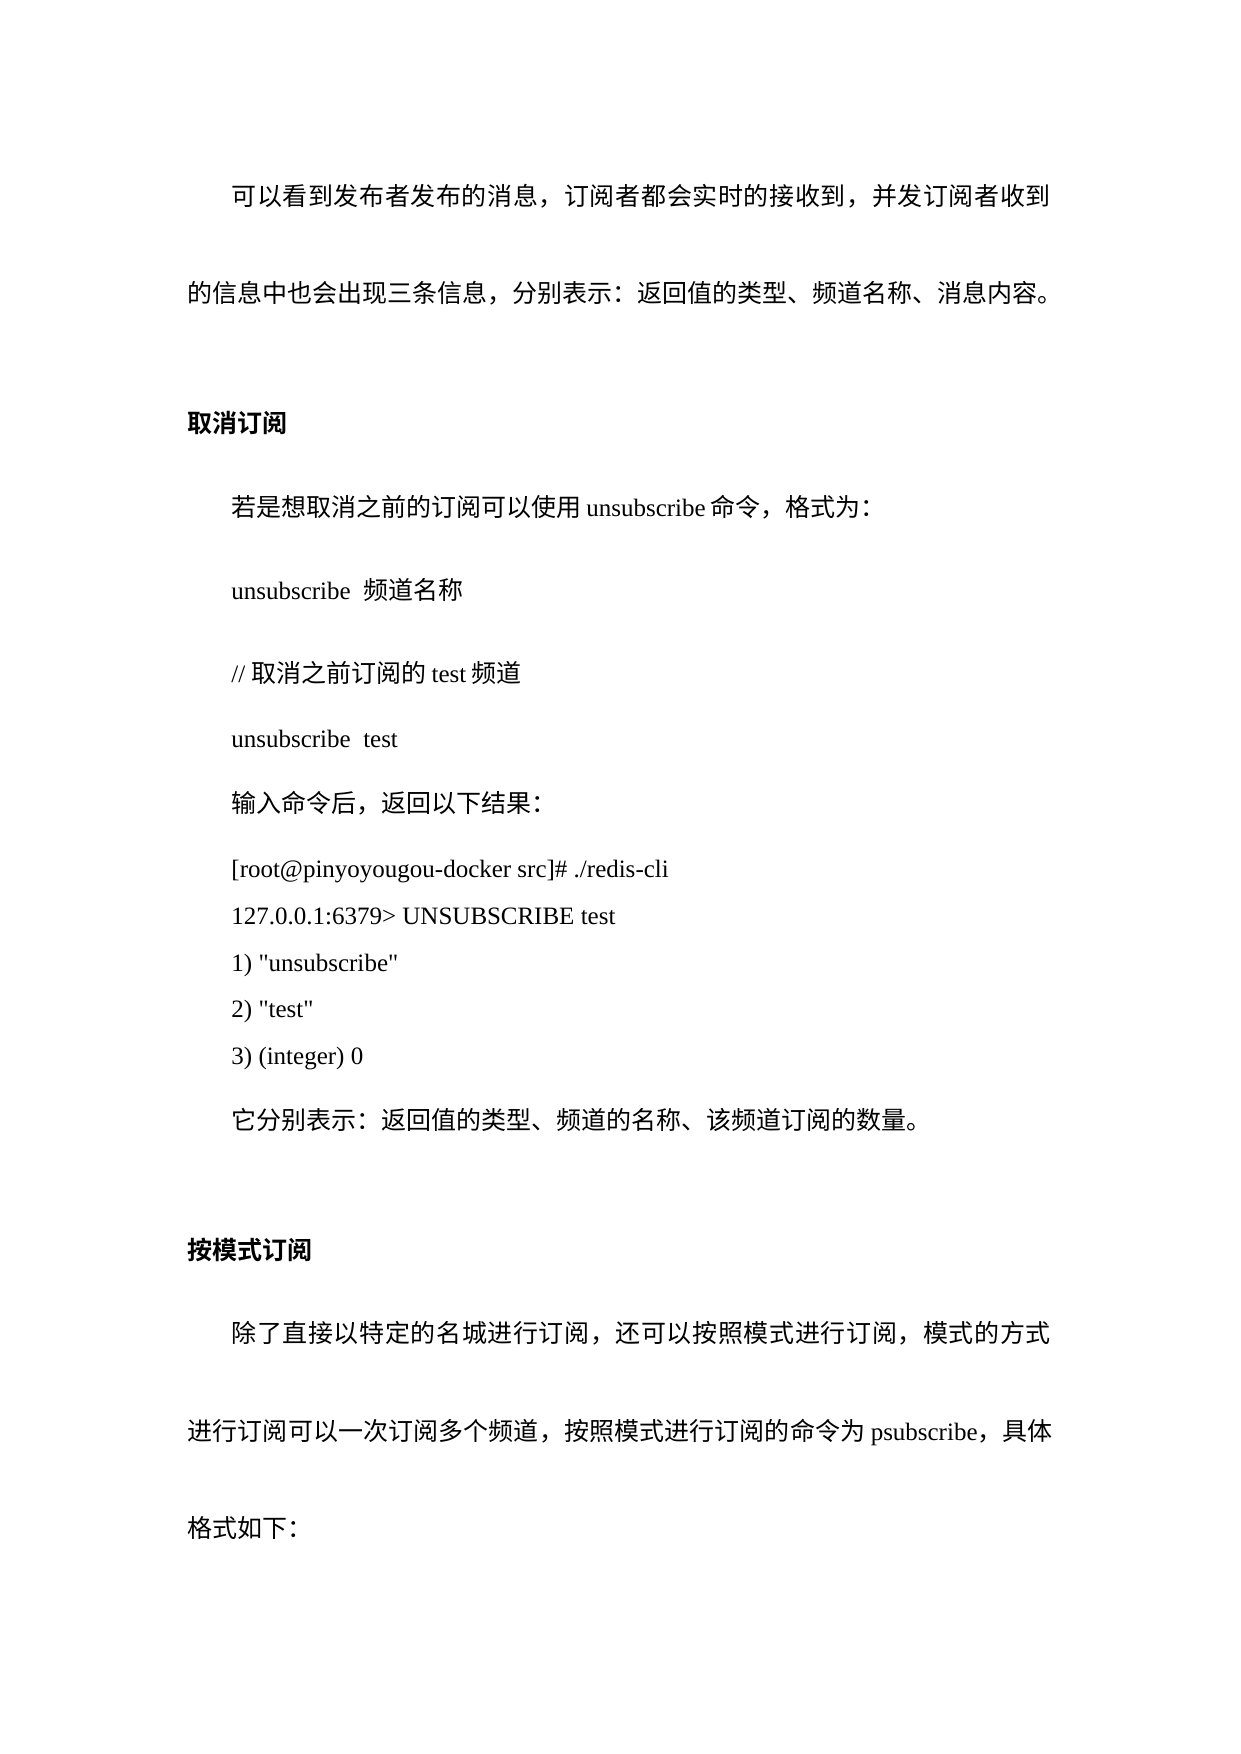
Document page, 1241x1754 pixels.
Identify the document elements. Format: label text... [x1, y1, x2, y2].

text 输入命令后，返回以下结果： [187, 769, 1053, 834]
text 3) (integer) 0 [187, 1039, 1053, 1072]
text 可以看到发布者发布的消息，订阅者都会实时的接收到，并发订阅者收到的信息中也会出现三条信息，分别表示：返回值的类型、频道名称、消息内容。 [187, 162, 1053, 324]
text 127.0.0.1:6379> UNSUBSCRIBE test [187, 899, 1053, 931]
subtitle 取消订阅 [187, 389, 1053, 454]
text 1) "unsubscribe" [187, 946, 1053, 978]
text unsubscribe test [187, 722, 1053, 754]
text 除了直接以特定的名城进行订阅，还可以按照模式进行订阅，模式的方式进行订阅可以一次订阅多个频道，按照模式进行订阅的命令为psubscribe，具体格式如下： [187, 1299, 1053, 1559]
text 若是想取消之前的订阅可以使用unsubscribe命令，格式为： [187, 473, 1053, 538]
text unsubscribe 频道名称 [187, 556, 1053, 621]
text 2) "test" [187, 993, 1053, 1025]
text [root@pinyoyougou-docker src]# ./redis-cli [187, 852, 1053, 884]
text 它分别表示：返回值的类型、频道的名称、该频道订阅的数量。 [187, 1086, 1053, 1151]
text // 取消之前订阅的test频道 [187, 639, 1053, 704]
subtitle 按模式订阅 [187, 1216, 1053, 1281]
